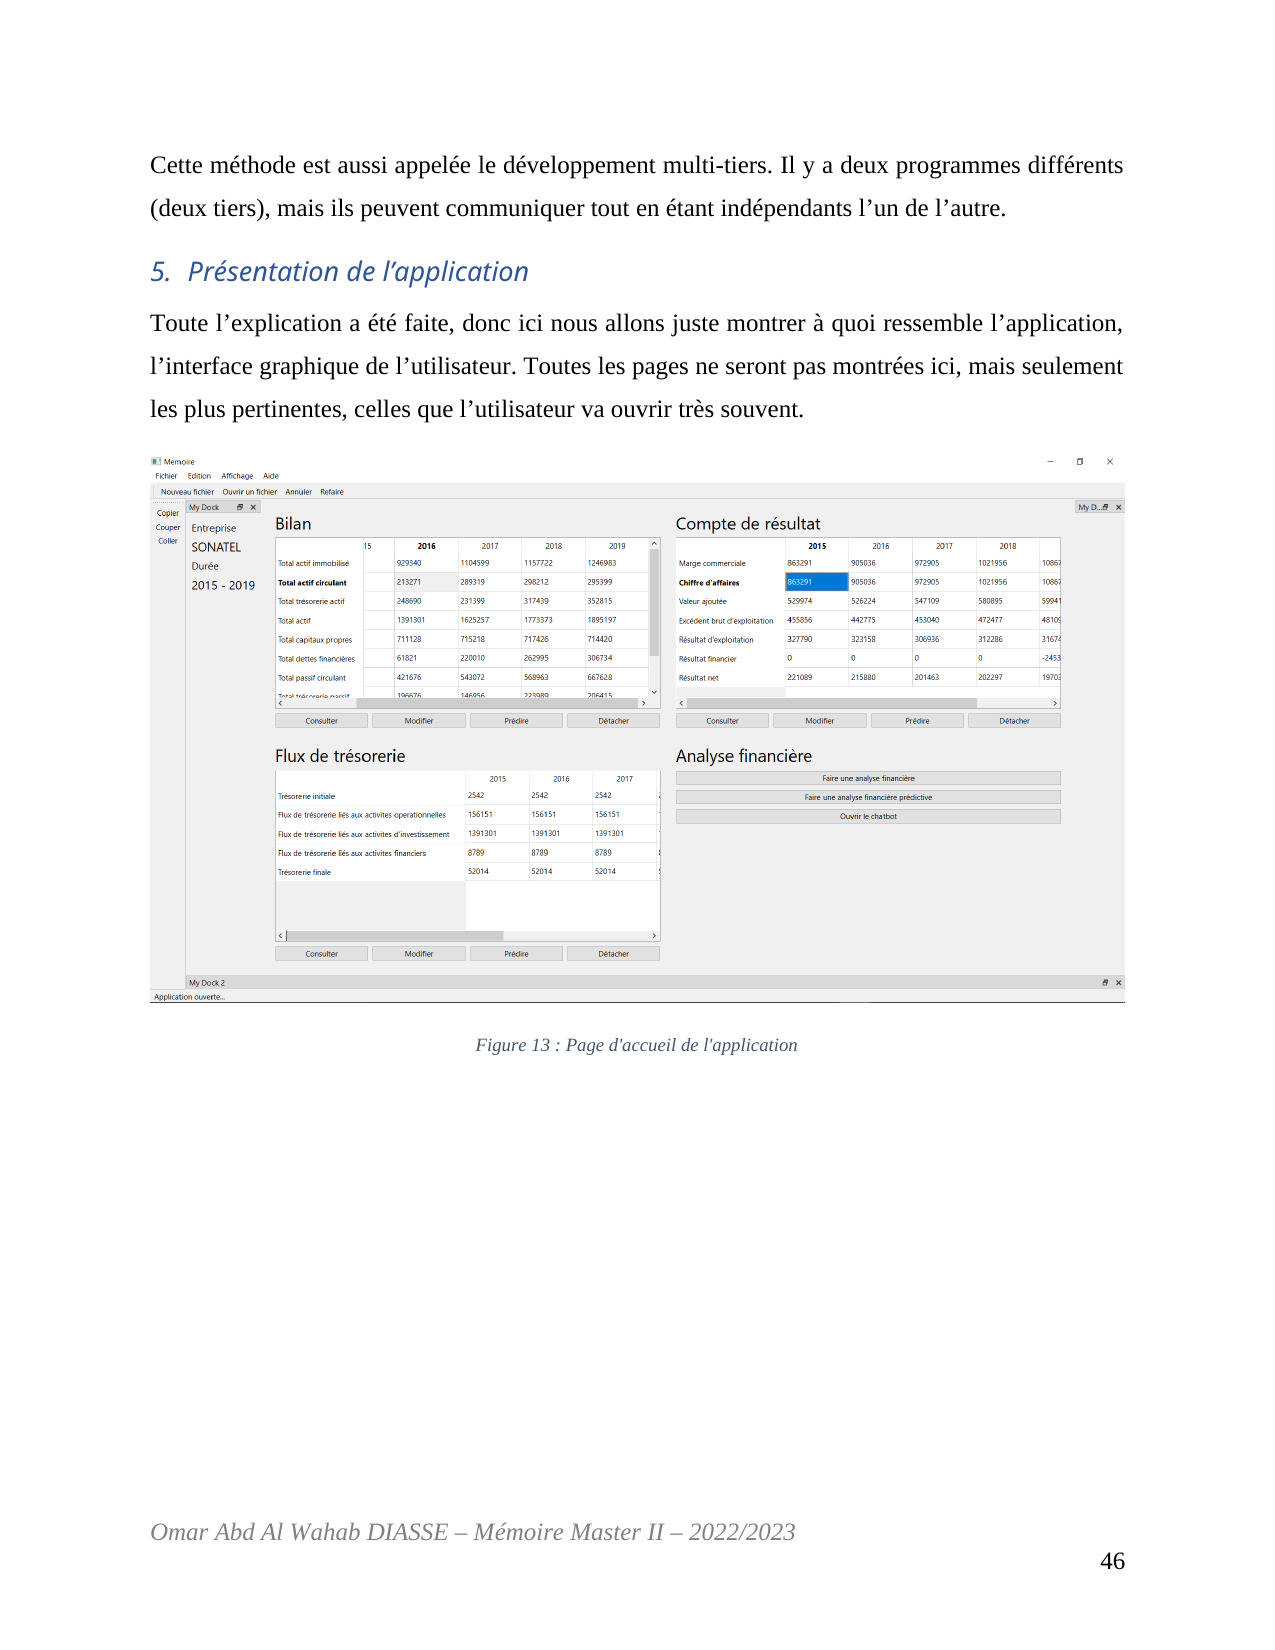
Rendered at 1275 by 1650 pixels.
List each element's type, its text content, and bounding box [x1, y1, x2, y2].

picture [150, 454, 1125, 1003]
text Figure 13 : Page d'accueil de l'application [150, 1034, 1125, 1056]
subtitle Présentation de l’application [150, 253, 1125, 290]
text Toute l’explication a été faite, donc ici nous allons juste montrer à quoi ressemble l’application, l’interface graphique de l’utilisateur. Toutes les pages ne seront pas montrées ici, mais seulement les plus pertinentes, celles que l’utilisateur va ouvrir très souvent. [150, 308, 1125, 423]
text Cette méthode est aussi appelée le développement multi-tiers. Il y a deux programmes différents (deux tiers), mais ils peuvent communiquer tout en étant indépendants l’un de l’autre. [150, 150, 1125, 222]
